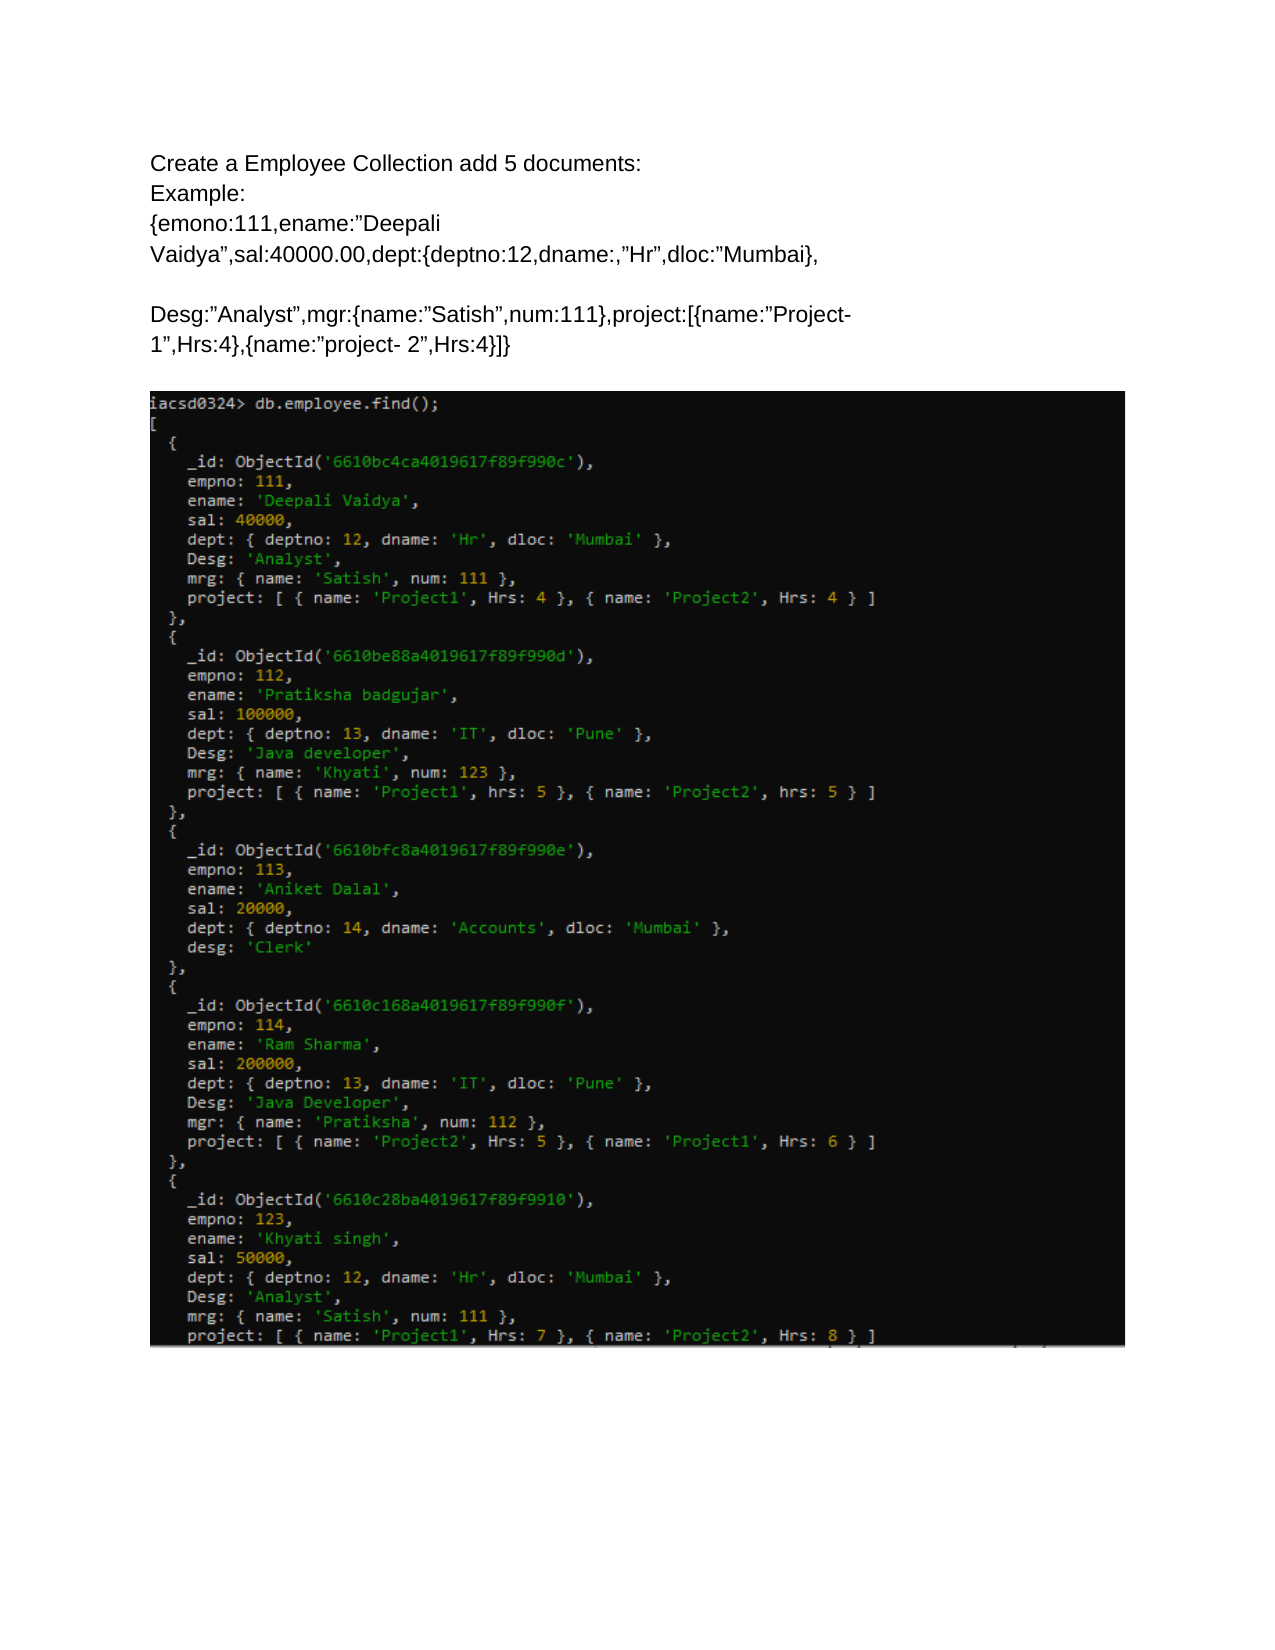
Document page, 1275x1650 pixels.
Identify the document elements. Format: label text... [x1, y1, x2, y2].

text 1”,Hrs:4},{name:”project- 2”,Hrs:4}]} [150, 331, 1125, 358]
text Create a Employee Collection add 5 documents: [150, 150, 1125, 176]
picture [150, 391, 1125, 1348]
text Example: [150, 180, 1125, 207]
text Vaidya”,sal:40000.00,dept:{deptno:12,dname:,”Hr”,dloc:”Mumbai}, [150, 241, 1125, 267]
text {emono:111,ename:”Deepali [150, 210, 1125, 237]
text Desg:”Analyst”,mgr:{name:”Satish”,num:111},project:[{name:”Project- [150, 301, 1125, 327]
